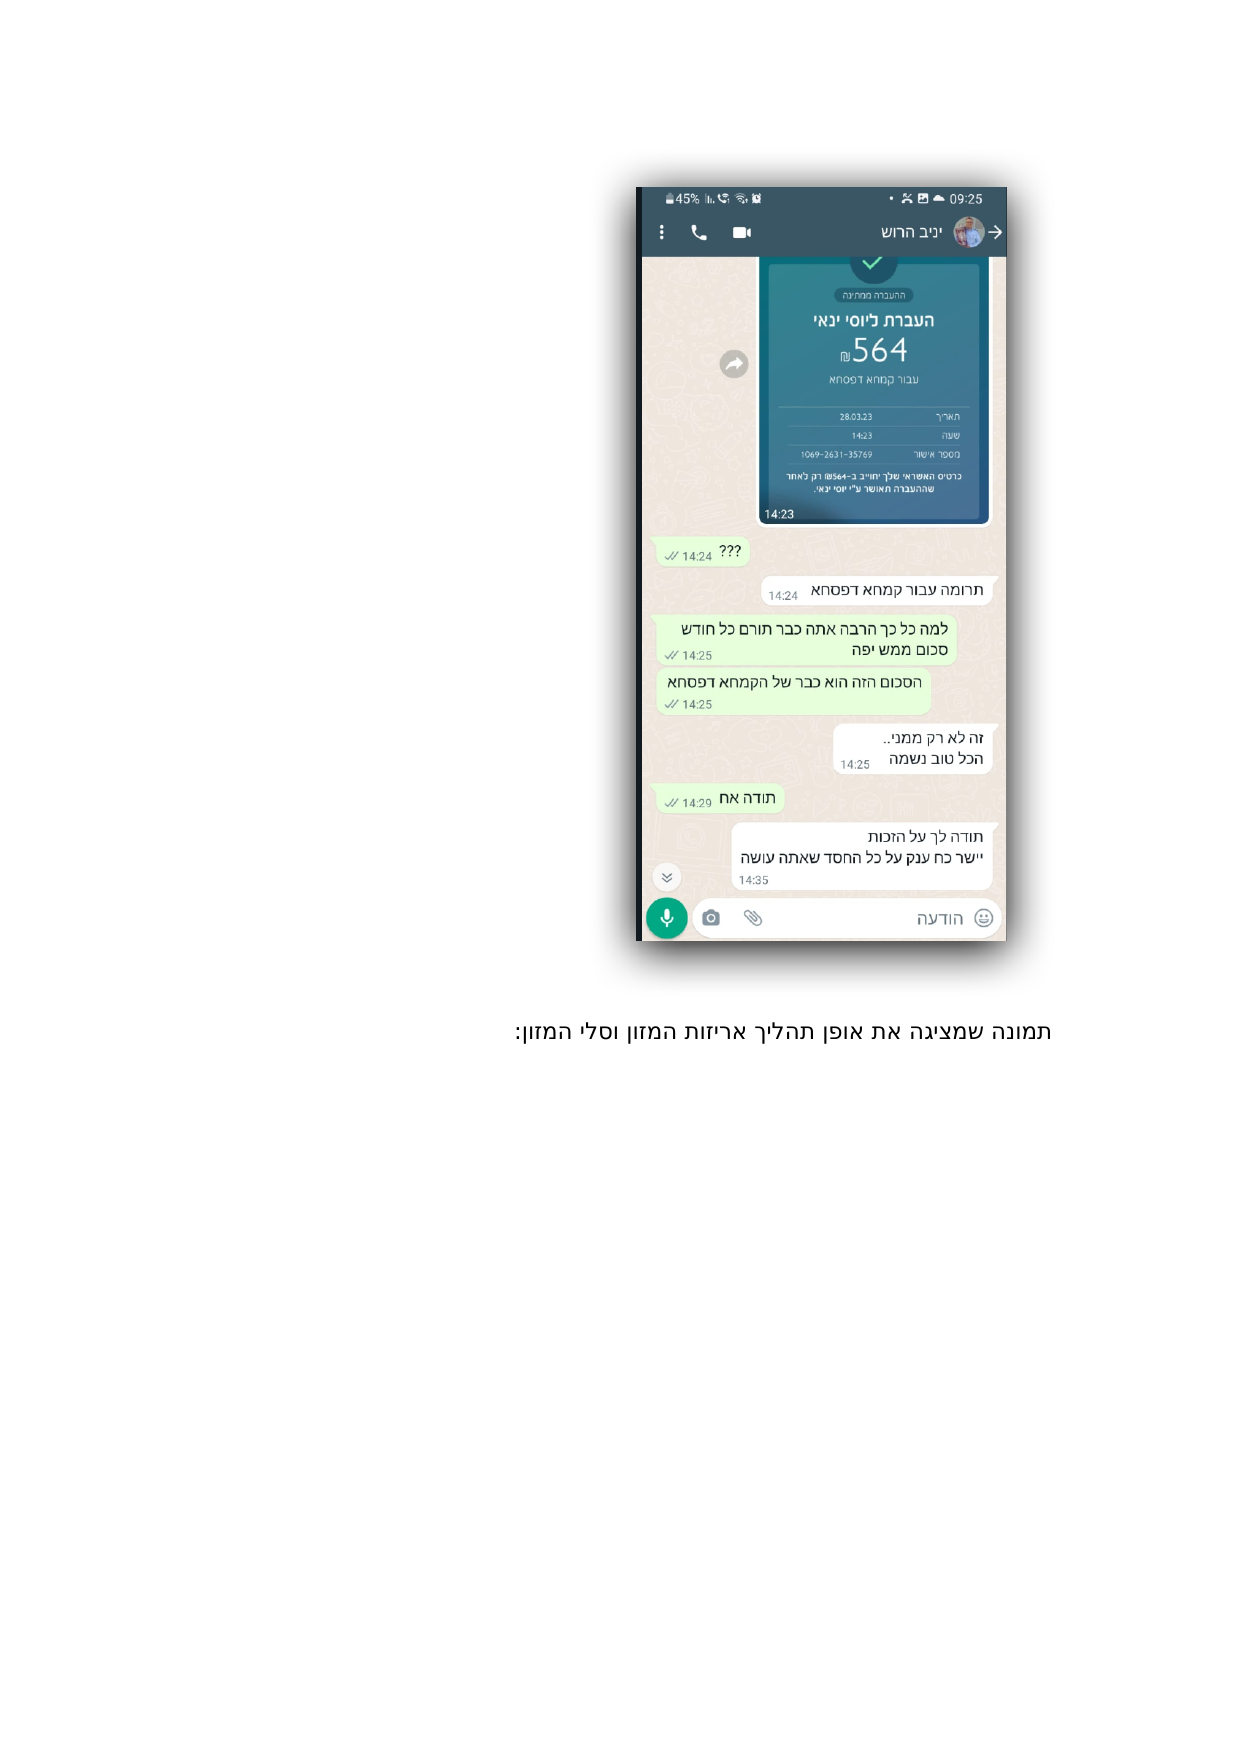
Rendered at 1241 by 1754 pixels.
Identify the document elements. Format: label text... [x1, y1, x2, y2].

text תמונה שמציגה את אופן תהליך אריזות המזון וסלי המזון: [187, 1018, 1053, 1044]
picture [636, 187, 1007, 941]
